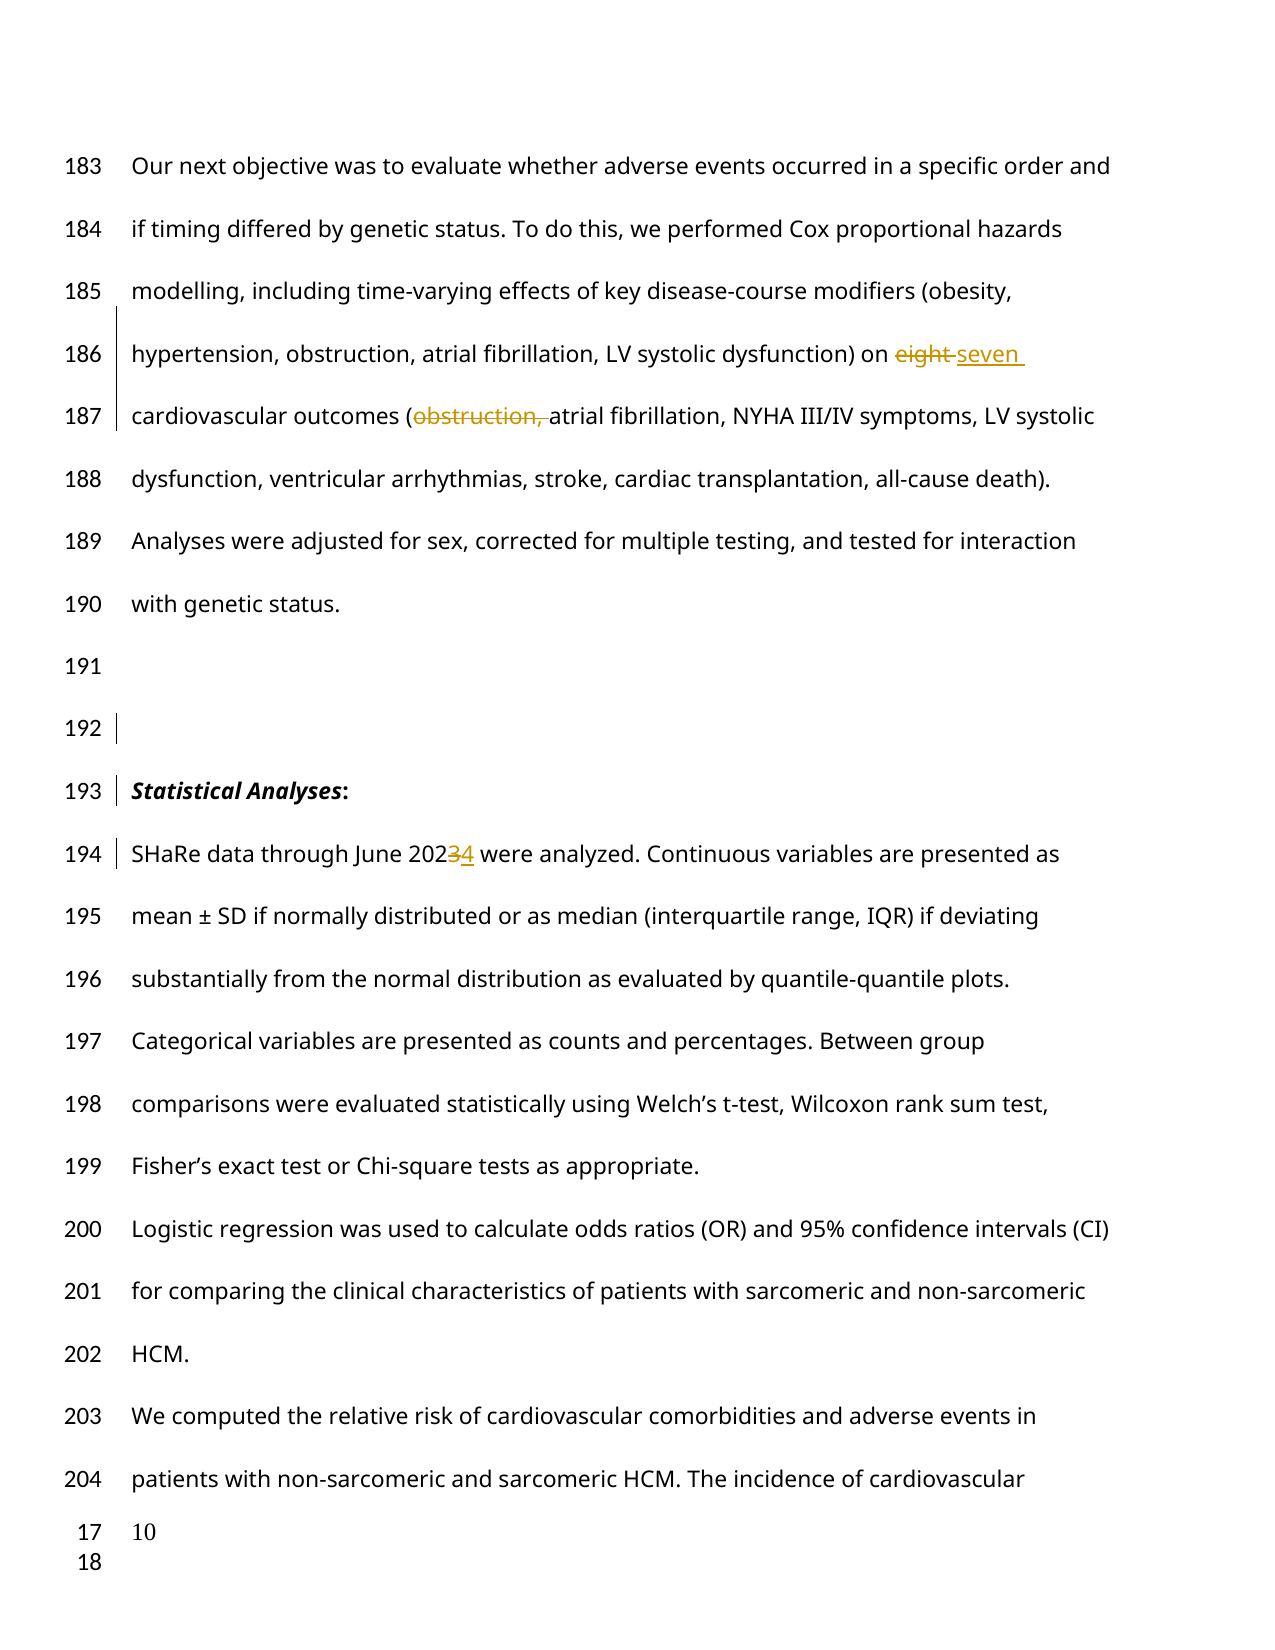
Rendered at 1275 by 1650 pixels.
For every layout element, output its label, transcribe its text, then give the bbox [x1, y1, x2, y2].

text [131, 1400, 1125, 1494]
text SHaRe data through June 202 were analyzed. Continuous variables are presented as mean ± SD if normally distributed or as median (interquartile range, IQR) if deviating substantially from the normal distribution as evaluated by quantile-quantile plots. Categorical variables are presented as counts and percentages. Between group comparisons were evaluated statistically using Welch’s t-test, Wilcoxon rank sum test, Fisher’s exact test or Chi-square tests as appropriate. [131, 837, 1125, 1181]
text Statistical Analyses: [131, 775, 1125, 806]
text Logistic regression was used to calculate odds ratios (OR) and 95% confidence intervals (CI) for comparing the clinical characteristics of patients with sarcomeric and non-sarcomeric HCM. [131, 1212, 1125, 1369]
text Our next objective was to evaluate whether adverse events occurred in a specific order and if timing differed by genetic status. To do this, we performed Cox proportional hazards modelling, including time-varying effects of key disease-course modifiers (obesity, hypertension, obstruction, atrial fibrillation, LV systolic dysfunction) on cardiovascular outcomes (atrial fibrillation, NYHA III/IV symptoms, LV systolic dysfunction, ventricular arrhythmias, stroke, cardiac transplantation, all-cause death). Analyses were adjusted for sex, corrected for multiple testing, and tested for interaction with genetic status. [131, 150, 1125, 619]
